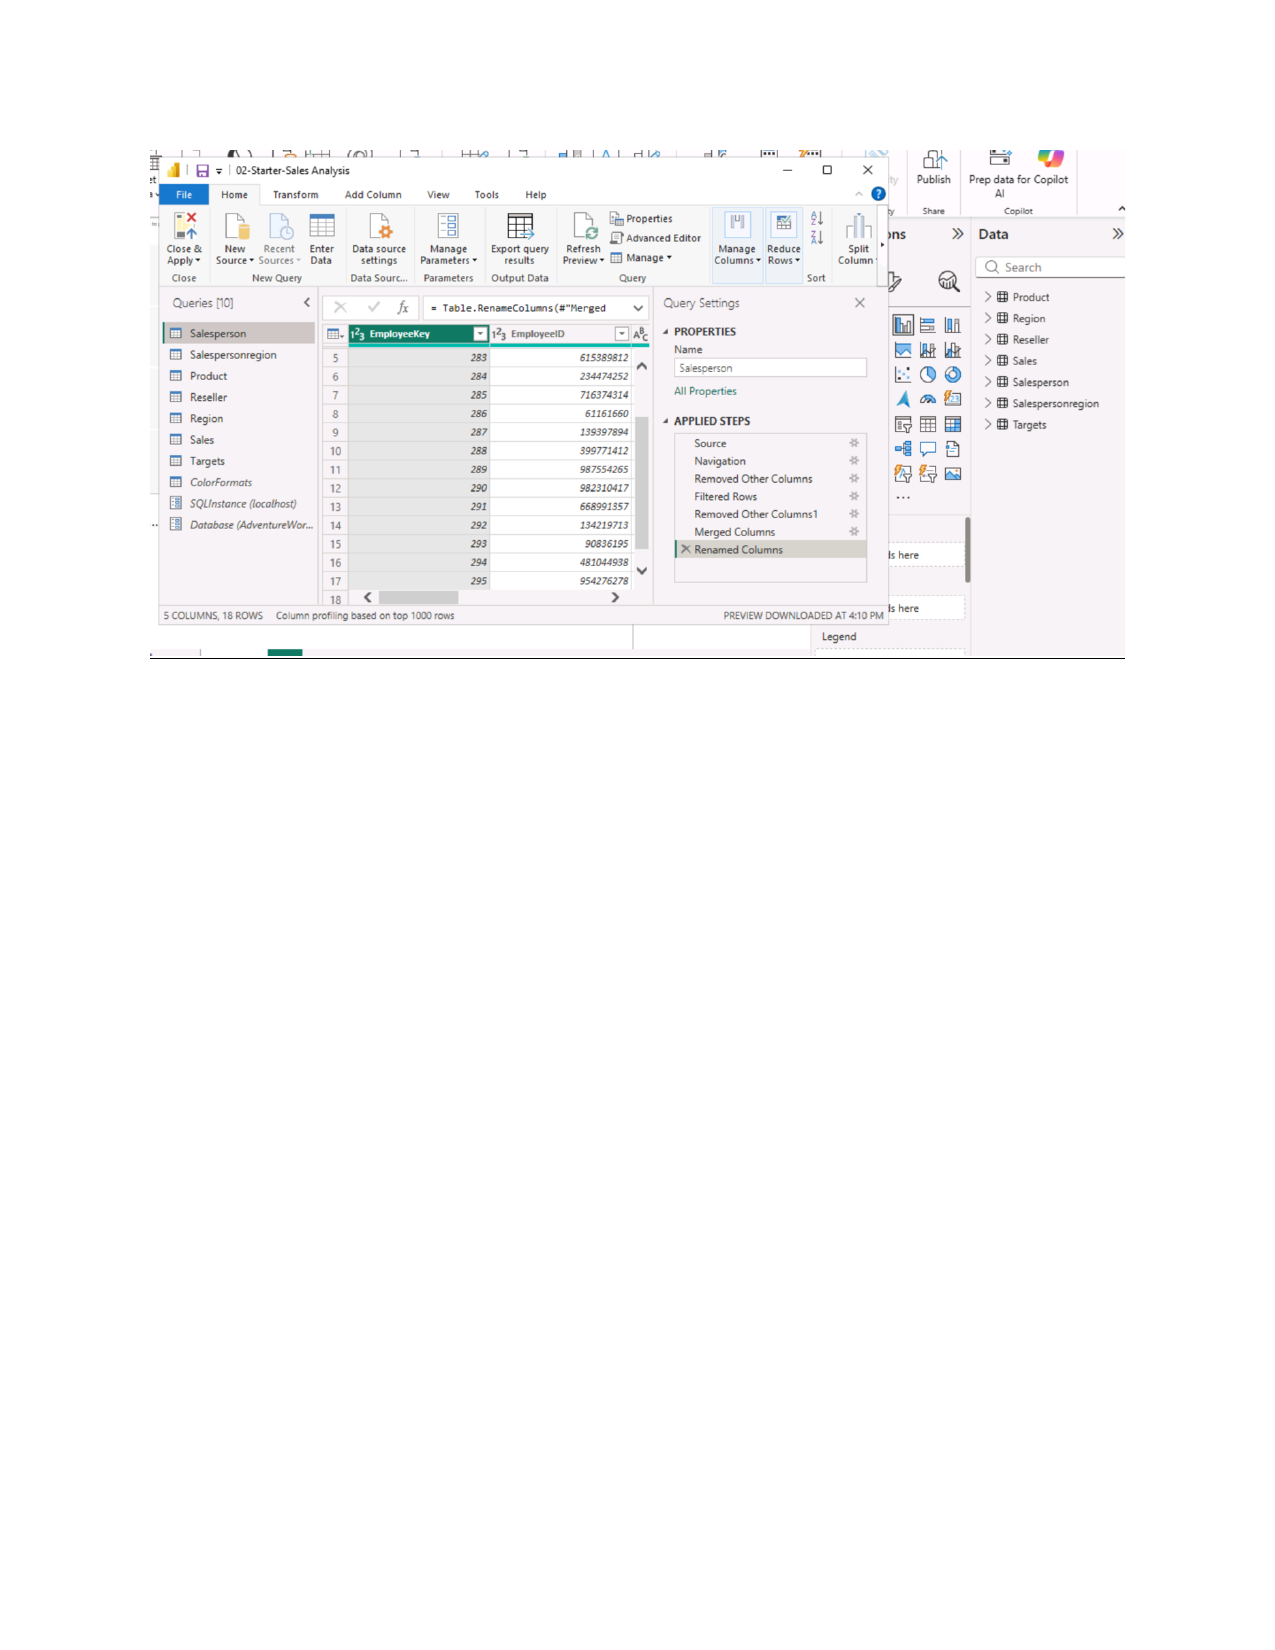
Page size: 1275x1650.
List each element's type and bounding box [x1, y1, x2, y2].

picture [150, 150, 1125, 656]
